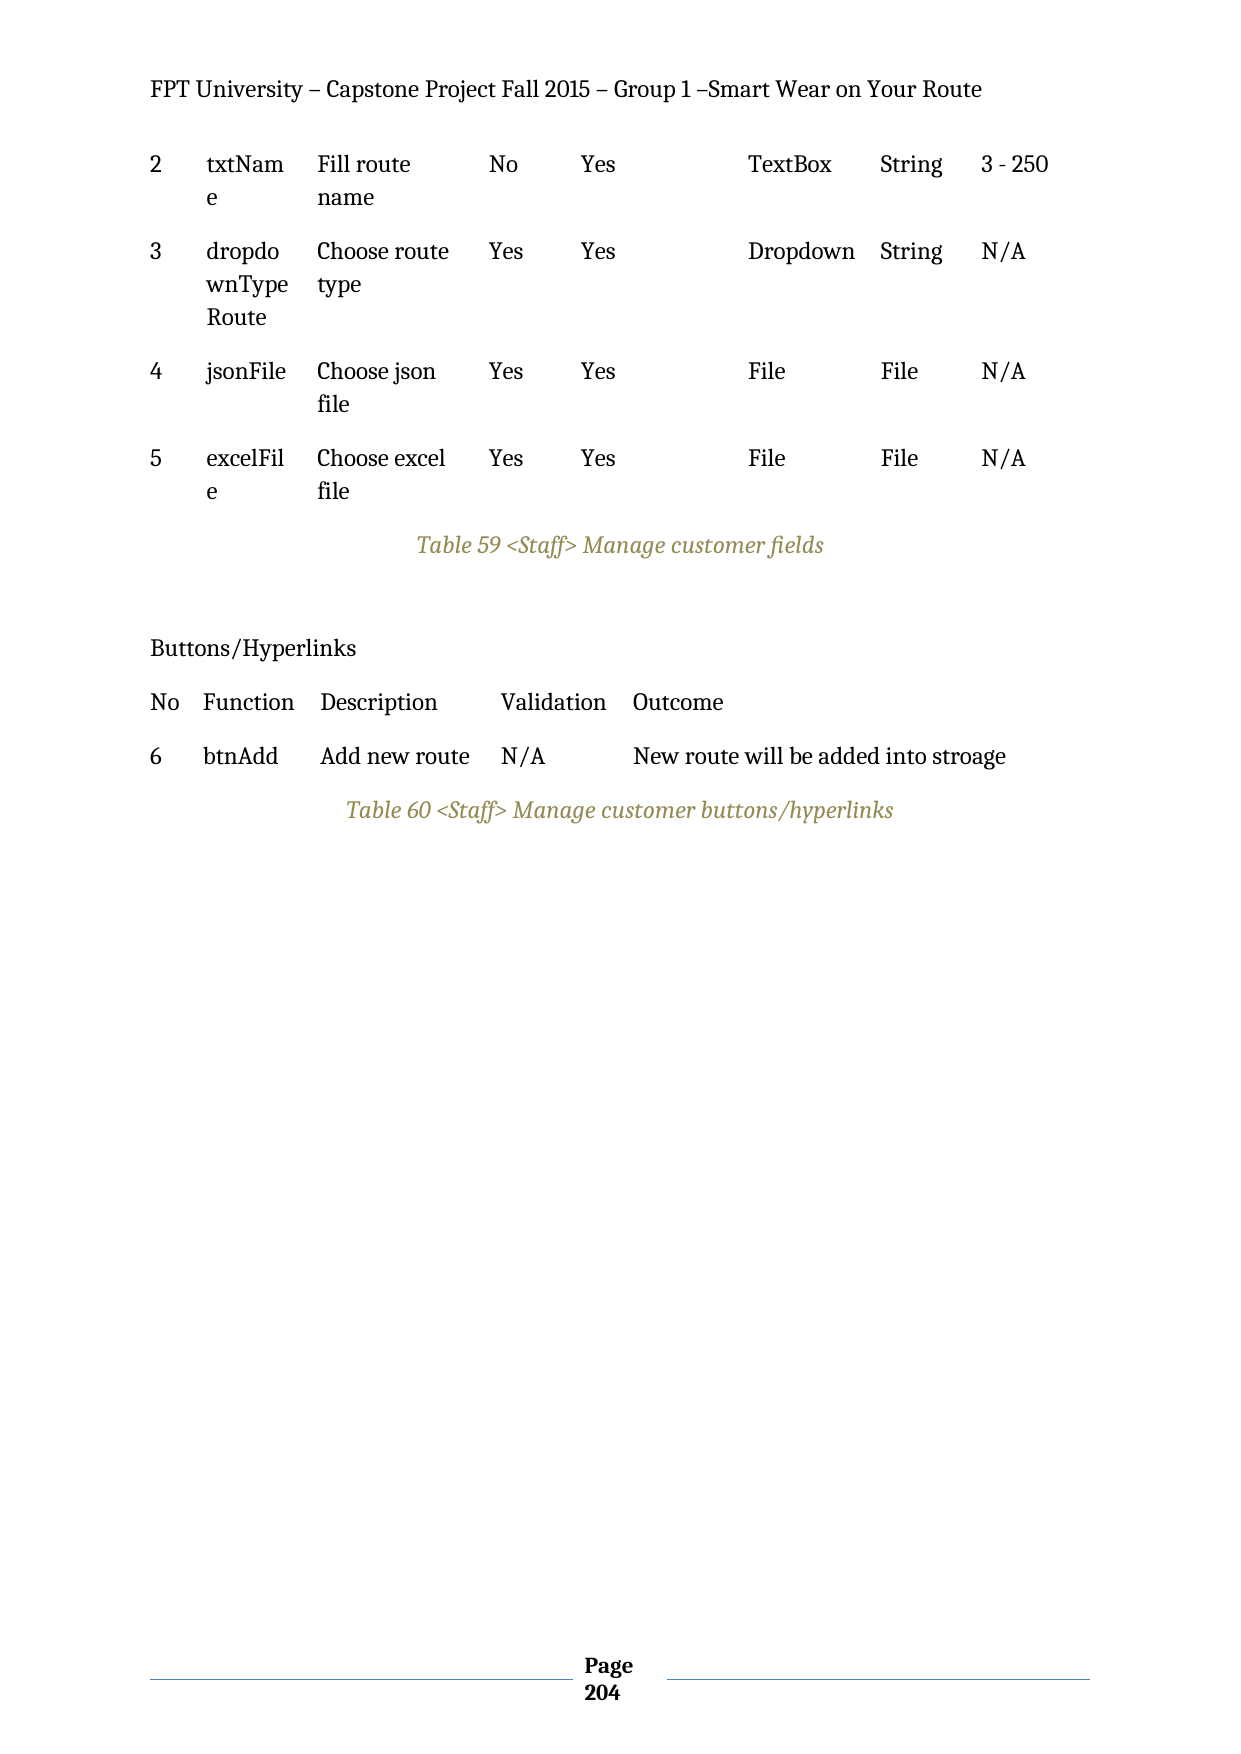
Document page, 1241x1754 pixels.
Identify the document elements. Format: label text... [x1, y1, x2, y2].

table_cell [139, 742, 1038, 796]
text Buttons/Hyperlinks [150, 634, 1090, 663]
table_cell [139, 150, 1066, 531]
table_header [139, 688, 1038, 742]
